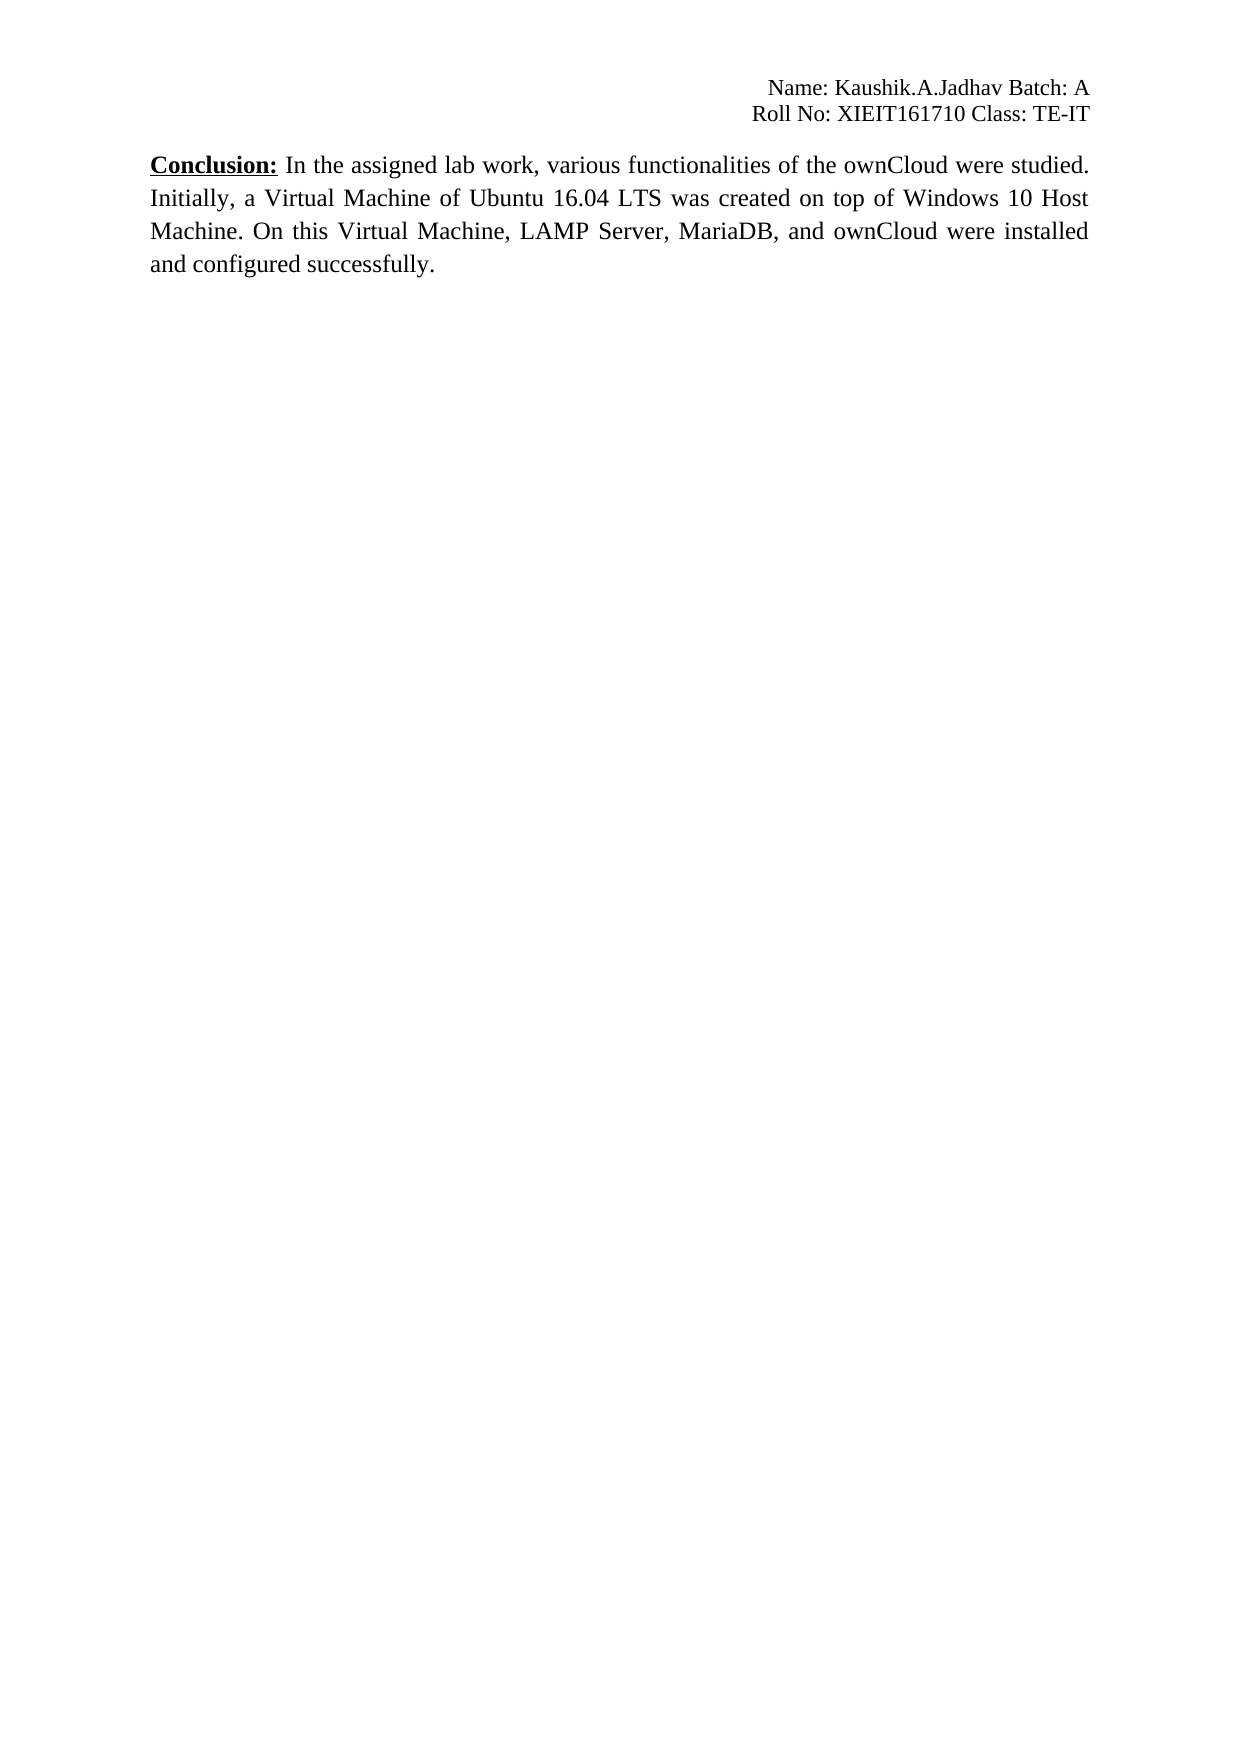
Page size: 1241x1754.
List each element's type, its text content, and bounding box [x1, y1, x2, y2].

text Conclusion: In the assigned lab work, various functionalities of the ownCloud were studied. Initially, a Virtual Machine of Ubuntu 16.04 LTS was created on top of Windows 10 Host Machine. On this Virtual Machine, LAMP Server, MariaDB, and ownCloud were installed and configured successfully. [150, 150, 1090, 278]
